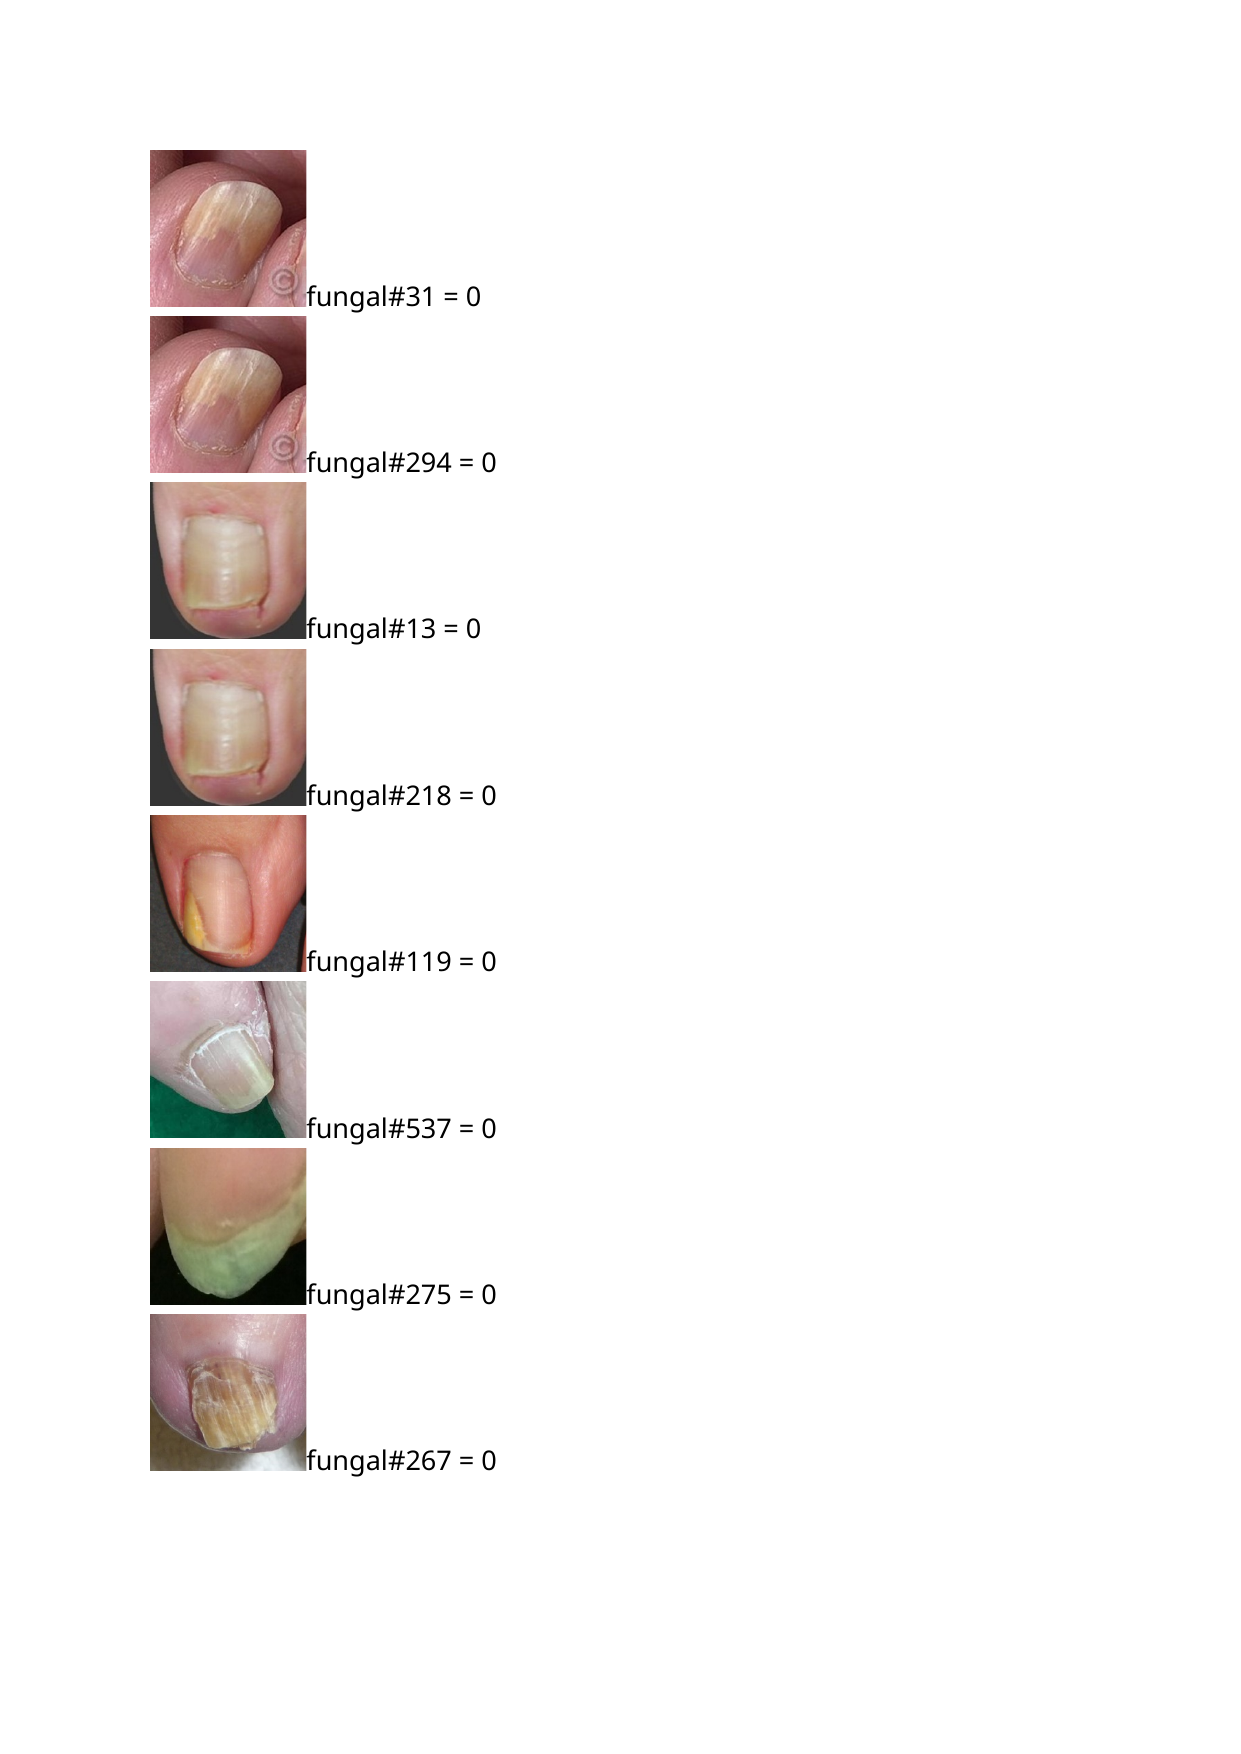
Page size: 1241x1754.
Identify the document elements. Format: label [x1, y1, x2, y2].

picture [150, 482, 307, 639]
picture [150, 815, 307, 972]
picture [150, 649, 307, 806]
picture [150, 1314, 307, 1471]
picture [150, 316, 307, 473]
picture [150, 981, 307, 1138]
picture [150, 150, 307, 307]
text [150, 150, 1090, 1479]
picture [150, 1148, 307, 1305]
